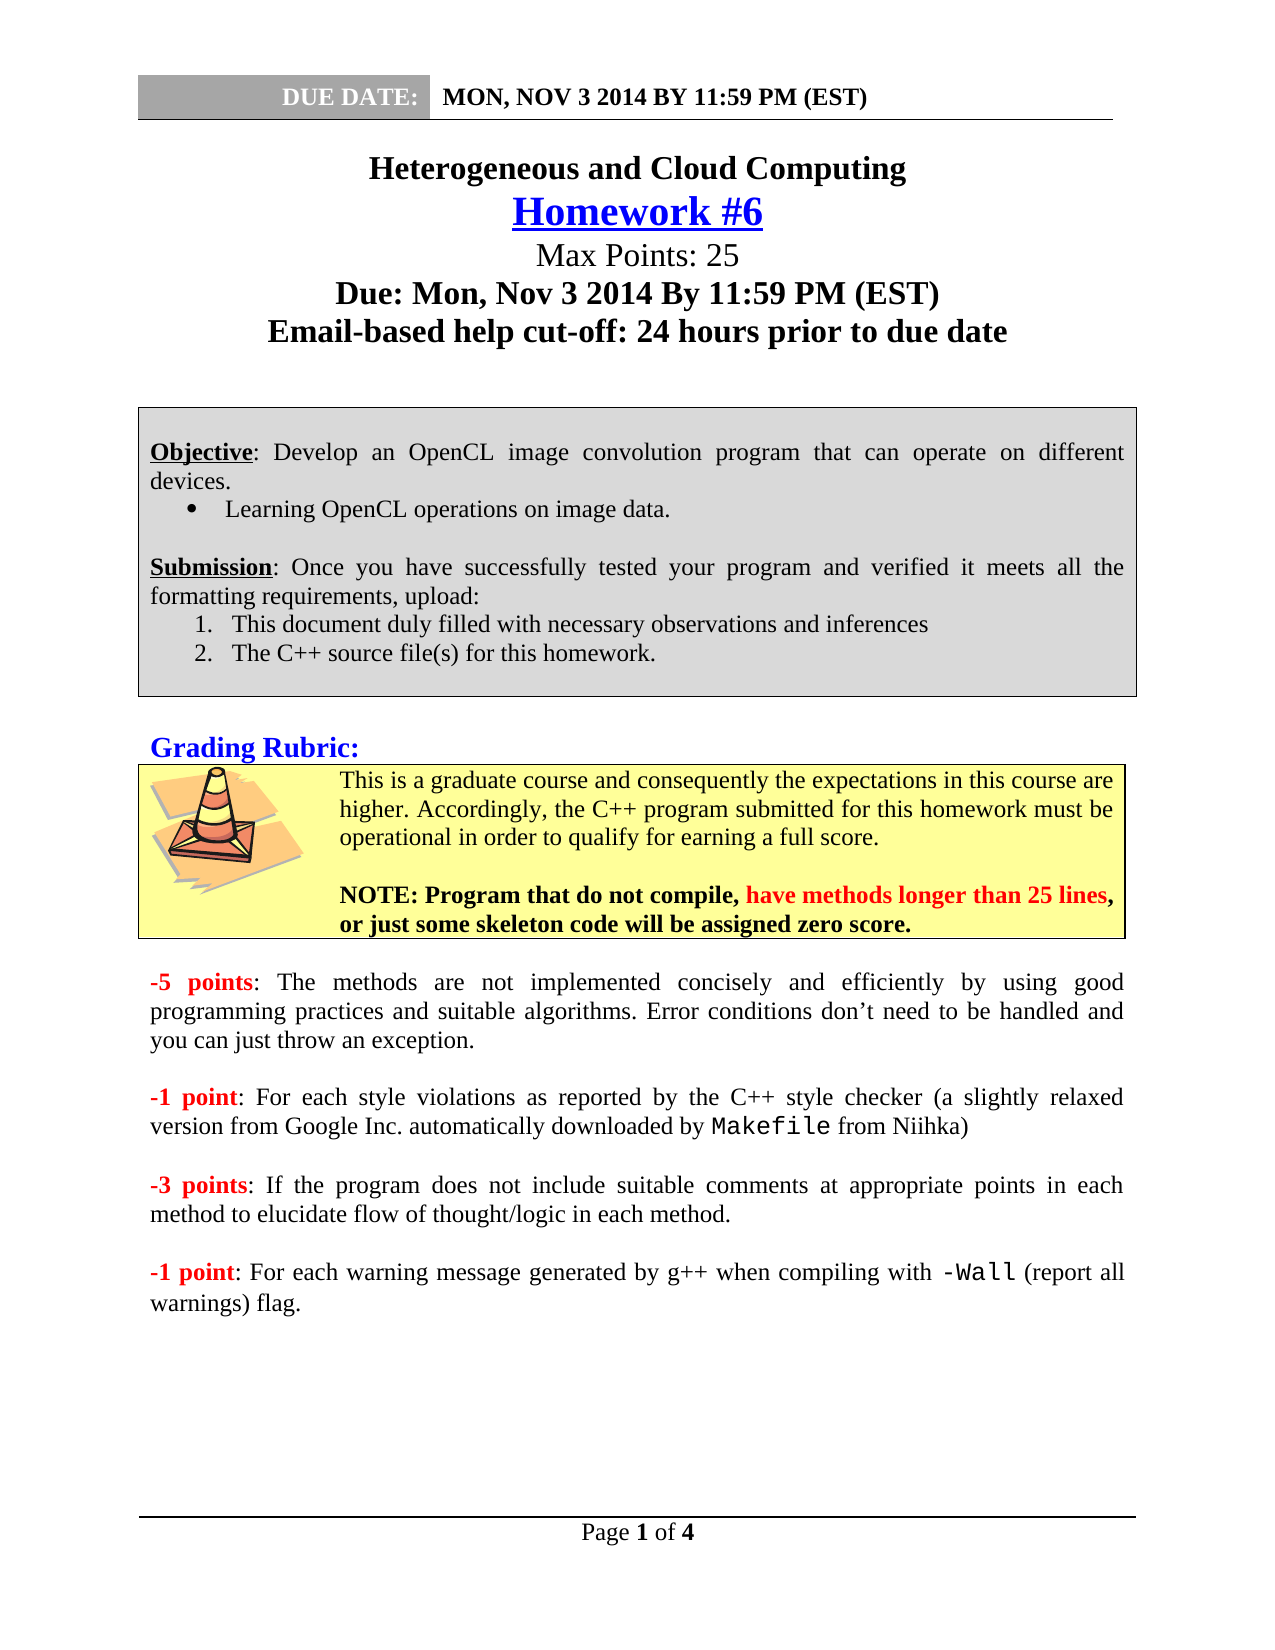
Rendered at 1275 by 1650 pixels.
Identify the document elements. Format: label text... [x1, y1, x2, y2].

text Homework #6 [150, 187, 1125, 235]
table_header Objective: Develop an OpenCL image convolution program that can operate on different devices. Learning OpenCL operations on image data. Submission: Once you have successfully tested your program and verified it meets all the formatting requirements, upload: This document duly filled with necessary observations and inferences The C++ source file(s) for this homework. [139, 408, 1136, 696]
text Due: Mon, Nov 3 2014 By 11:59 PM (EST) [150, 273, 1125, 311]
text -3 points: If the program does not include suitable comments at appropriate points in each method to elucidate flow of thought/logic in each method. [150, 1171, 1125, 1228]
text Heterogeneous and Cloud Computing [150, 148, 1125, 187]
text Email-based help cut-off: 24 hours prior to due date [150, 311, 1125, 350]
subtitle Grading Rubric: [150, 730, 1125, 764]
text Max Points: 25 [150, 235, 1125, 273]
text -1 point: For each style violations as reported by the C++ style checker (a slightly relaxed version from Google Inc. automatically downloaded by Makefile from Niihka) [150, 1082, 1125, 1142]
text -1 point: For each warning message generated by g++ when compiling with -Wall (report all warnings) flag. [150, 1257, 1125, 1316]
table_header This is a graduate course and consequently the expectations in this course are higher. Accordingly, the C++ program submitted for this homework must be operational in order to qualify for earning a full score. NOTE: Program that do not compile, have methods longer than 25 lines, or just some skeleton code will be assigned zero score. [328, 765, 1124, 937]
table_header [139, 765, 328, 937]
text -5 points: The methods are not implemented concisely and efficiently by using good programming practices and suitable algorithms. Error conditions don’t need to be handled and you can just throw an exception. [150, 967, 1125, 1053]
